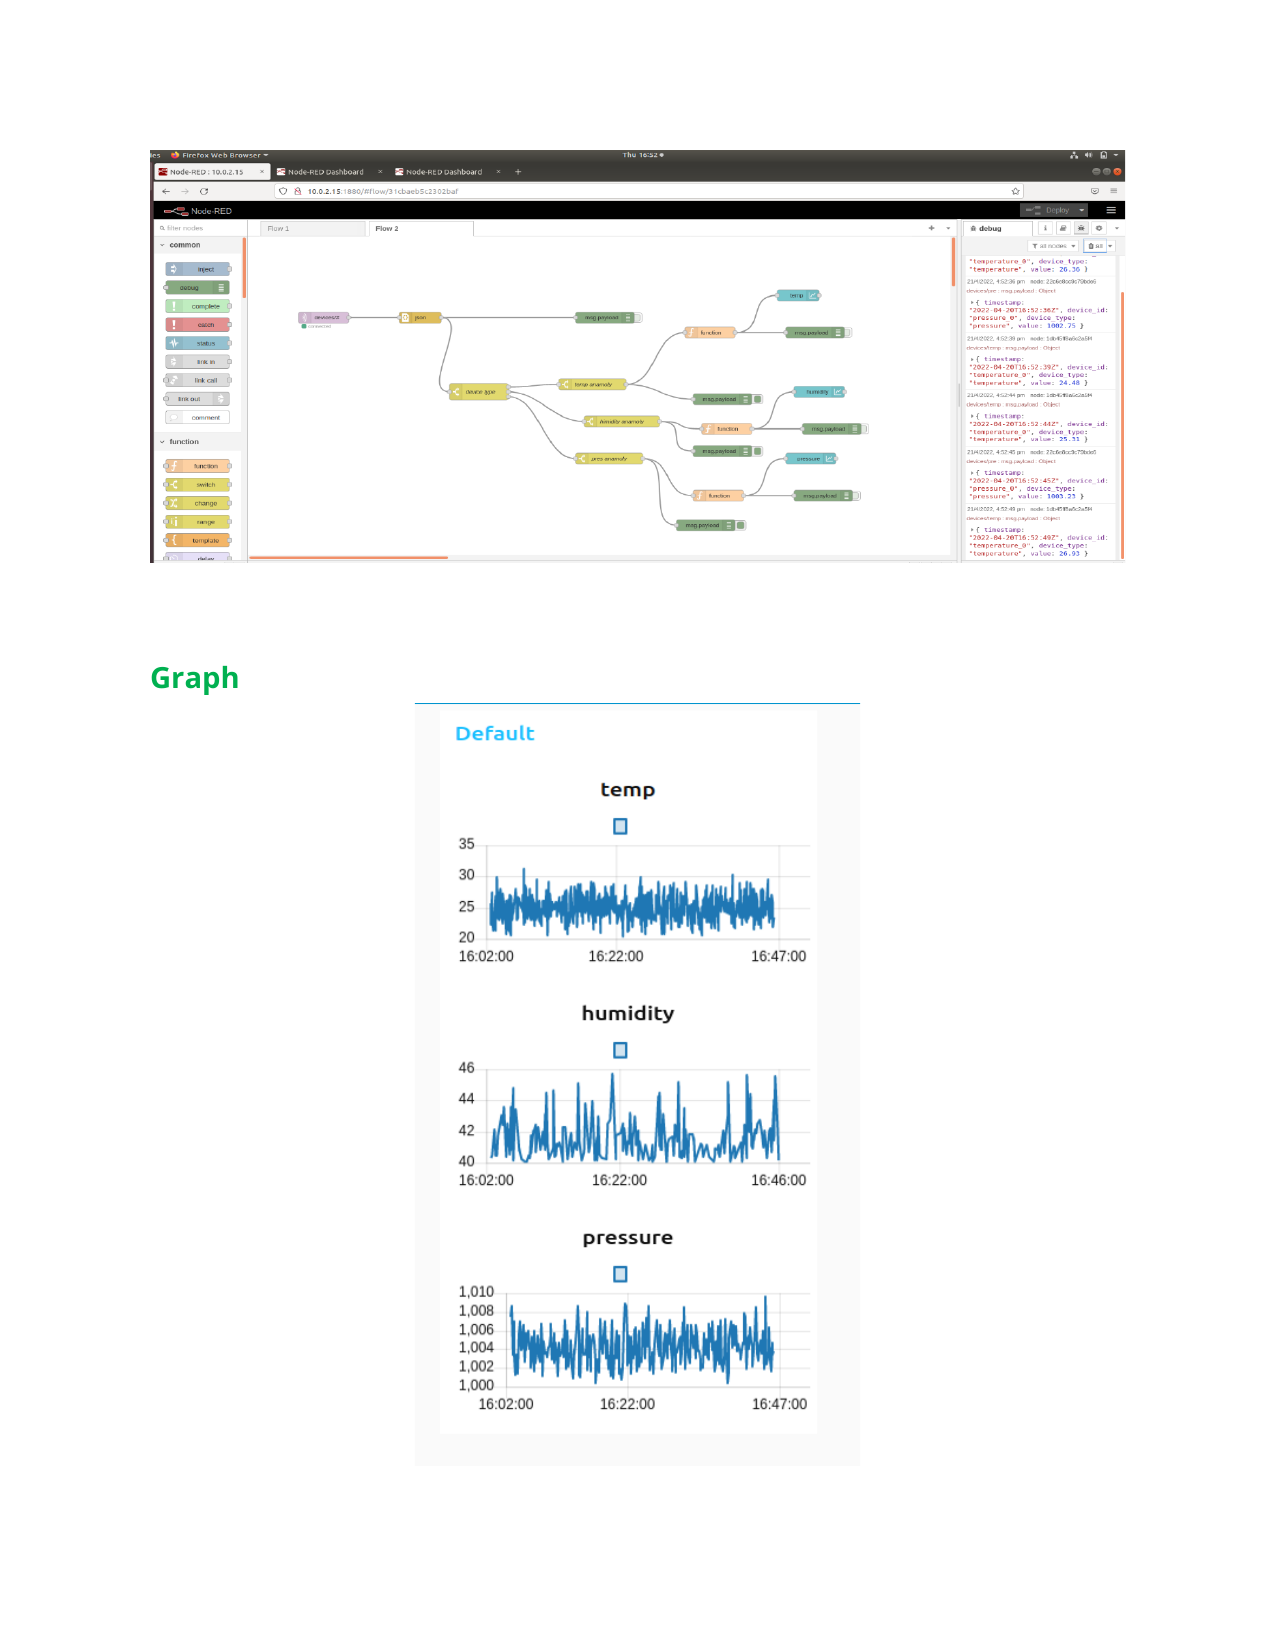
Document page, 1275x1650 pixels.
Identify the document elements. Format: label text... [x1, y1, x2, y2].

text Graph [150, 658, 1125, 697]
picture [414, 705, 861, 1466]
picture [150, 150, 1125, 563]
